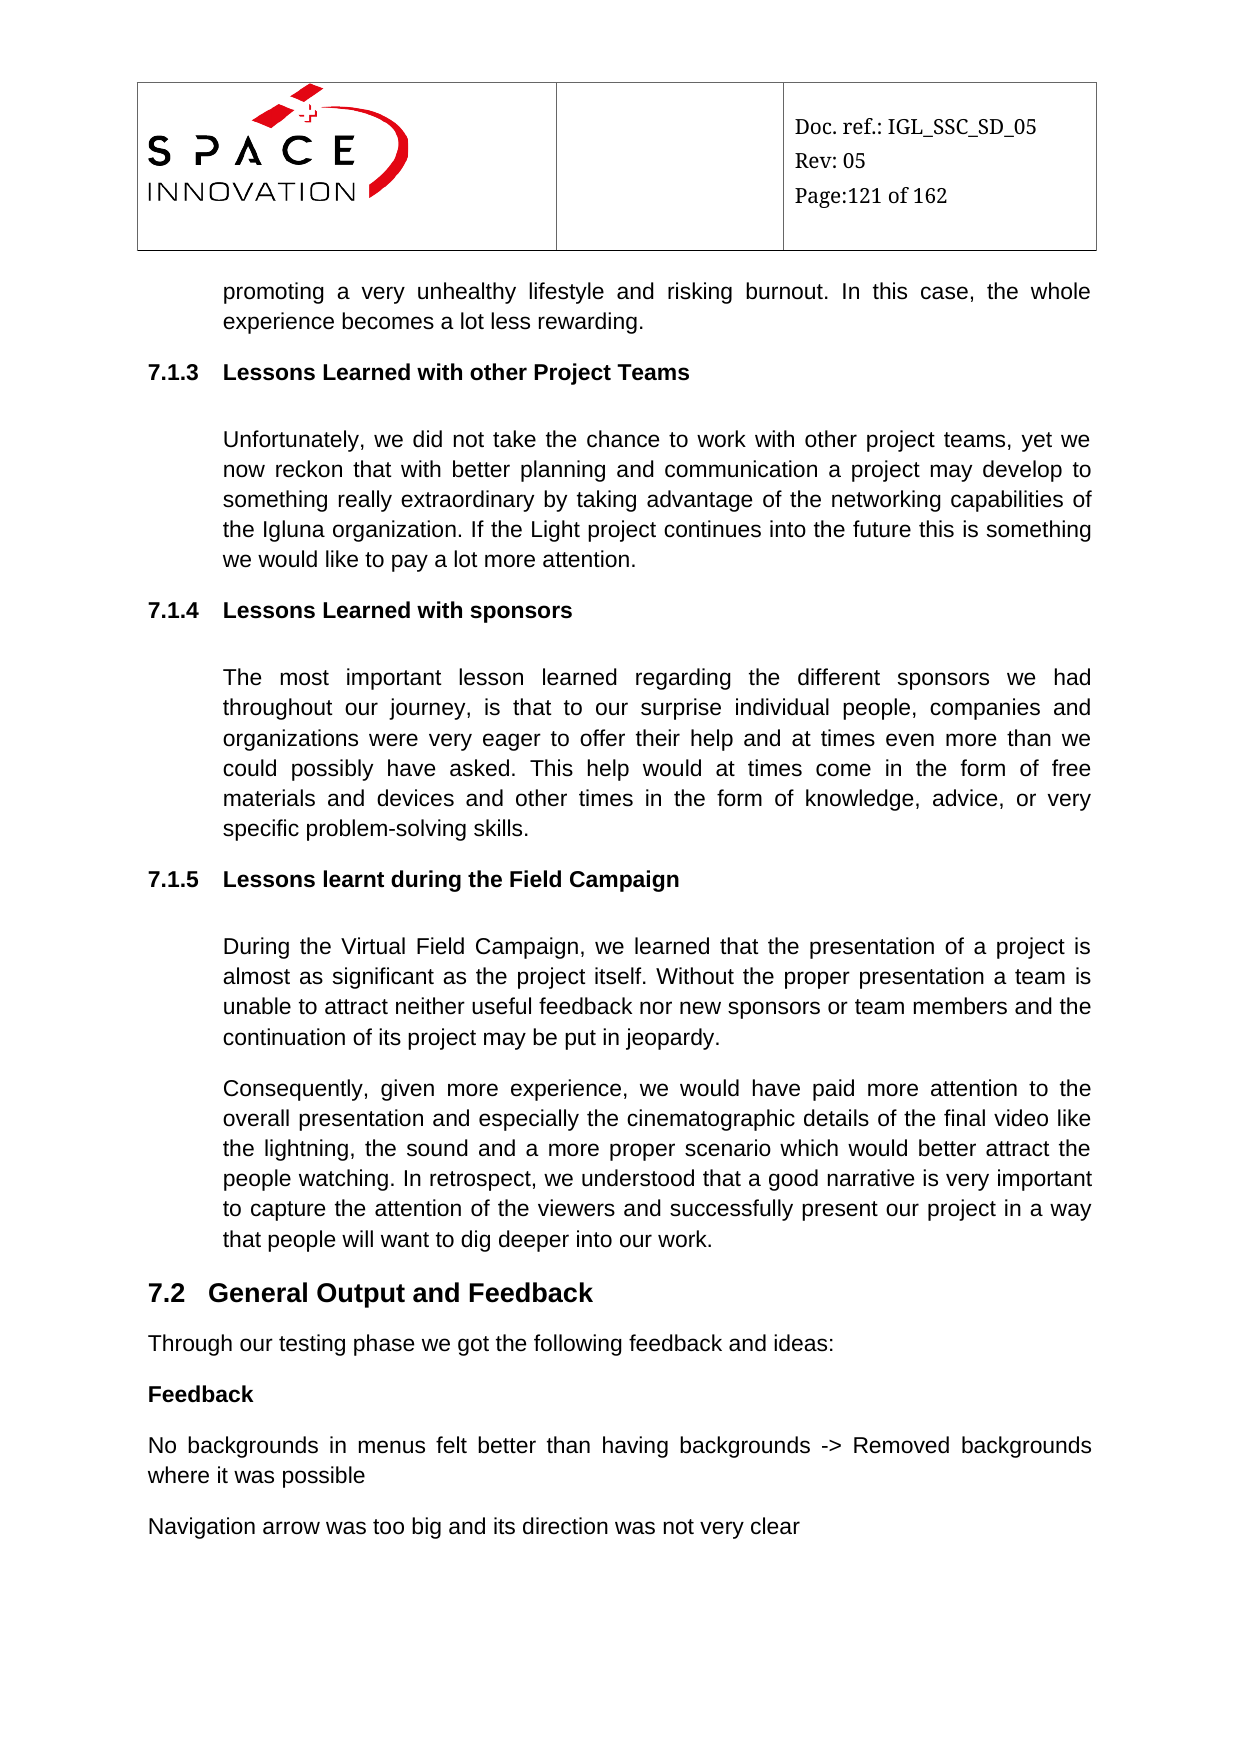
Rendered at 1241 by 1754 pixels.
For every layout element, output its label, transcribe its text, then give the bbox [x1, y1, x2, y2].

text Feedback [148, 1381, 1092, 1407]
picture [148, 83, 409, 201]
text Through our testing phase we got the following feedback and ideas: [148, 1330, 1092, 1356]
text The most important lesson learned regarding the different sponsors we had throughout our journey, is that to our surprise individual people, companies and organizations were very eager to offer their help and at times even more than we could possibly have asked. This help would at times come in the form of free materials and devices and other times in the form of knowledge, advice, or very specific problem-solving skills. [223, 634, 1092, 841]
subtitle Lessons learnt during the Field Campaign [148, 866, 1092, 892]
text During the Virtual Field Campaign, we learned that the presentation of a project is almost as significant as the project itself. Without the proper presentation a team is unable to attract neither useful feedback nor new sponsors or team members and the continuation of its project may be put in jeopardy. [223, 903, 1092, 1050]
text Navigation arrow was too big and its direction was not very clear [148, 1513, 1092, 1539]
text No backgrounds in menus felt better than having backgrounds -> Removed backgrounds where it was possible [148, 1432, 1092, 1488]
subtitle Lessons Learned with other Project Teams [148, 359, 1092, 385]
subtitle General Output and Feedback [148, 1277, 1092, 1308]
text Unfortunately, we did not take the chance to work with other project teams, yet we now reckon that with better planning and communication a project may develop to something really extraordinary by taking advantage of the networking capabilities of the Igluna organization. If the Light project continues into the future this is something we would like to pay a lot more attention. [223, 395, 1092, 573]
text Consequently, given more experience, we would have paid more attention to the overall presentation and especially the cinematographic details of the final video like the lightning, the sound and a more proper scenario which would better attract the people watching. In retrospect, we understood that a good narrative is very important to capture the attention of the viewers and successfully present our project in a way that people will want to dig deeper into our work. [223, 1074, 1092, 1252]
subtitle Lessons Learned with sponsors [148, 597, 1092, 624]
